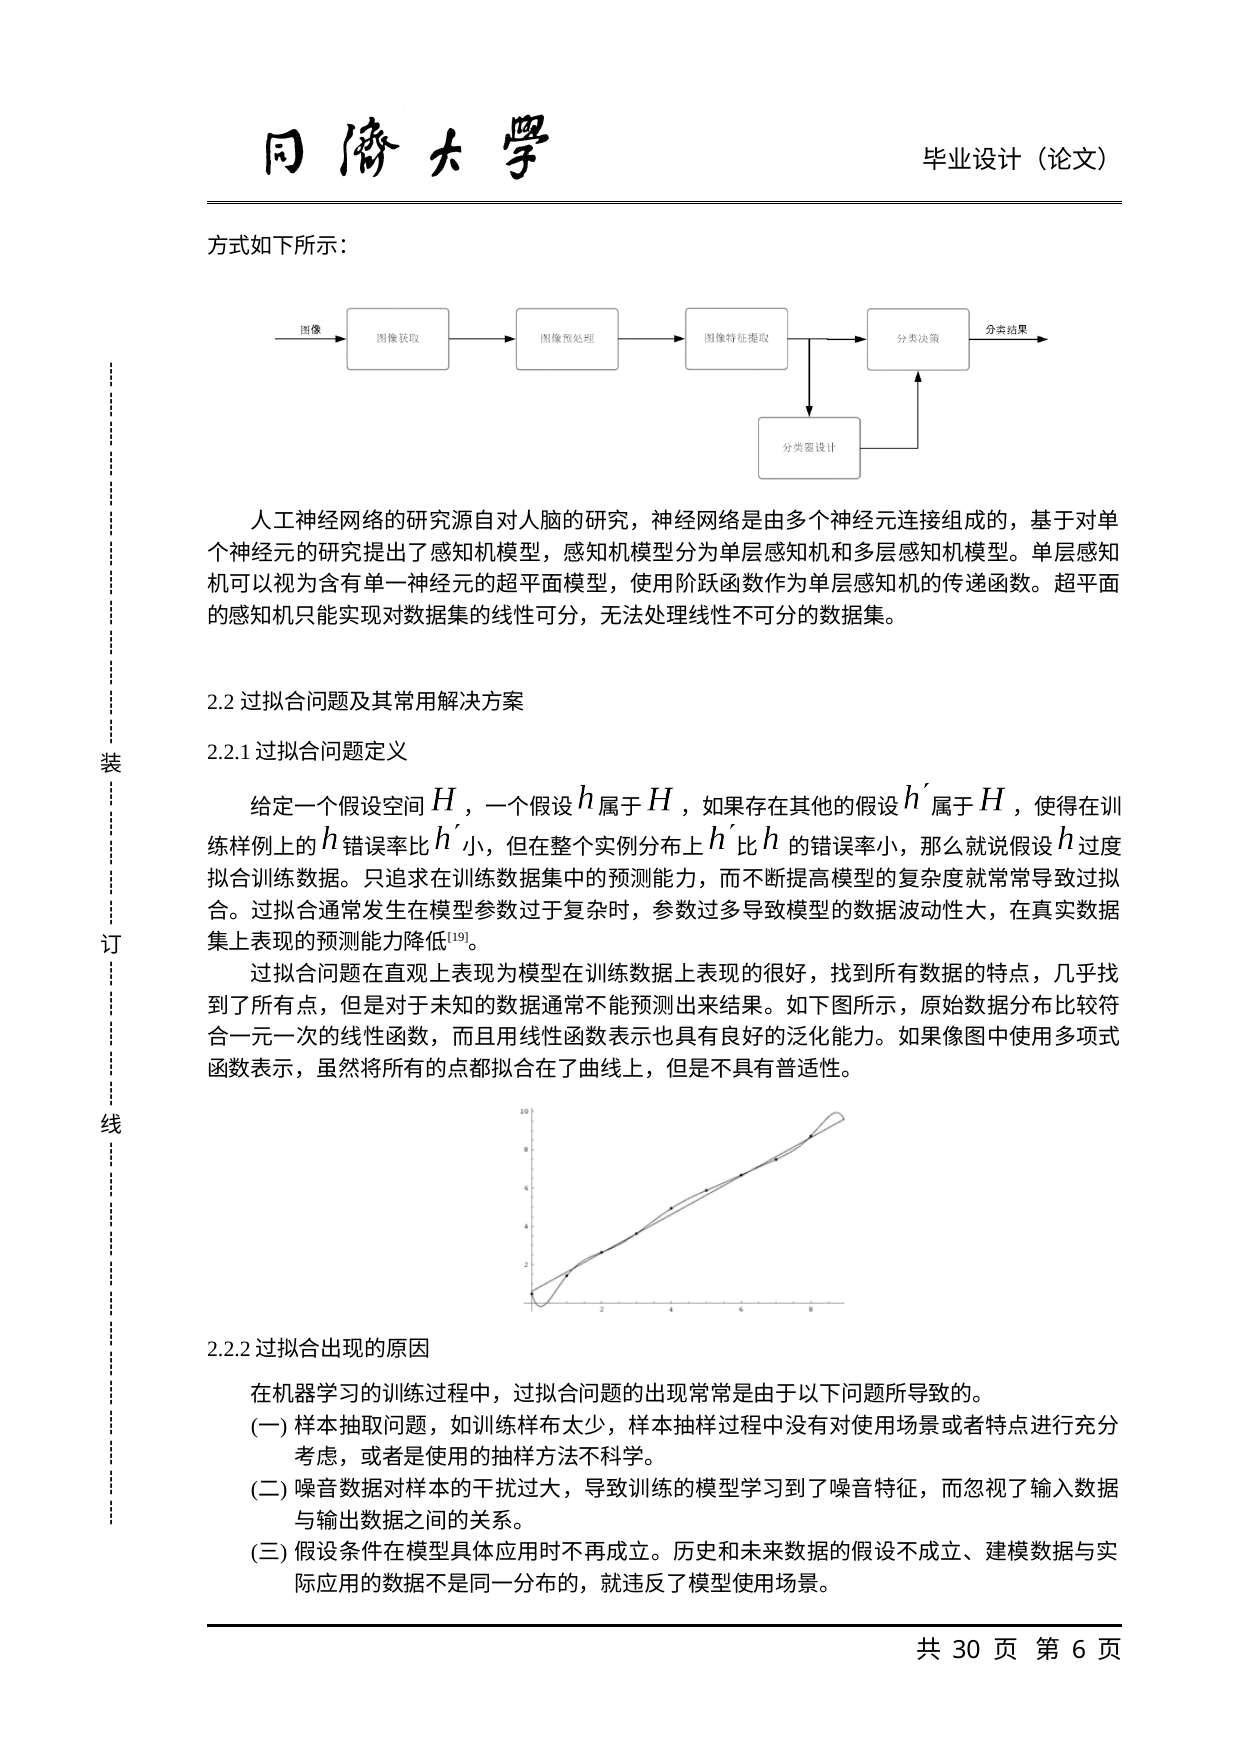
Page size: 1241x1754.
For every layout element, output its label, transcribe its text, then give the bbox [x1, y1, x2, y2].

picture [244, 106, 567, 185]
list 假设条件在模型具体应用时不再成立。历史和未来数据的假设不成立、建模数据与实际应用的数据不是同一分布的，就违反了模型使用场景。 [251, 1534, 1122, 1598]
list 噪音数据对样本的干扰过大，导致训练的模型学习到了噪音特征，而忽视了输入数据与输出数据之间的关系。 [251, 1471, 1122, 1534]
subtitle 2.2.2过拟合出现的原因 [207, 1326, 1122, 1363]
text 给定一个假设空间，一个假设属于，如果存在其他的假设属于，使得在训练样例上的错误率比小，但在整个实例分布上比 的错误率小，那么就说假设过度拟合训练数据。只追求在训练数据集中的预测能力，而不断提高模型的复杂度就常常导致过拟合。过拟合通常发生在模型参数过于复杂时，参数过多导致模型的数据波动性大，在真实数据集上表现的预测能力降低[19]。 [207, 780, 1122, 956]
picture [250, 284, 1071, 503]
picture [519, 1107, 854, 1314]
text 模式识别发展于20世纪50年代末，图像模式识别将图形处理、分类器、以及分类决策的过程加以应用，实现自动分类出图像中目标的效果。含有模式识别的图像识别系统包括5大模块：图像获取、预处理、特征提取、分类器模型、分类决策。模式识别的图像识别系统具体的组成方式如下所示： [207, 228, 1122, 259]
subtitle 2.2 过拟合问题及其常用解决方案 [207, 680, 1122, 717]
list 样本抽取问题，如训练样布太少，样本抽样过程中没有对使用场景或者特点进行充分考虑，或者是使用的抽样方法不科学。 [251, 1408, 1122, 1471]
subtitle 2.2.1过拟合问题定义 [207, 730, 1122, 767]
text 过拟合问题在直观上表现为模型在训练数据上表现的很好，找到所有数据的特点，几乎找到了所有点，但是对于未知的数据通常不能预测出来结果。如下图所示，原始数据分布比较符合一元一次的线性函数，而且用线性函数表示也具有良好的泛化能力。如果像图中使用多项式函数表示，虽然将所有的点都拟合在了曲线上，但是不具有普适性。 [207, 956, 1122, 1083]
text 人工神经网络的研究源自对人脑的研究，神经网络是由多个神经元连接组成的，基于对单个神经元的研究提出了感知机模型，感知机模型分为单层感知机和多层感知机模型。单层感知机可以视为含有单一神经元的超平面模型，使用阶跃函数作为单层感知机的传递函数。超平面的感知机只能实现对数据集的线性可分，无法处理线性不可分的数据集。 [207, 503, 1122, 630]
text 在机器学习的训练过程中，过拟合问题的出现常常是由于以下问题所导致的。 [207, 1376, 1122, 1408]
